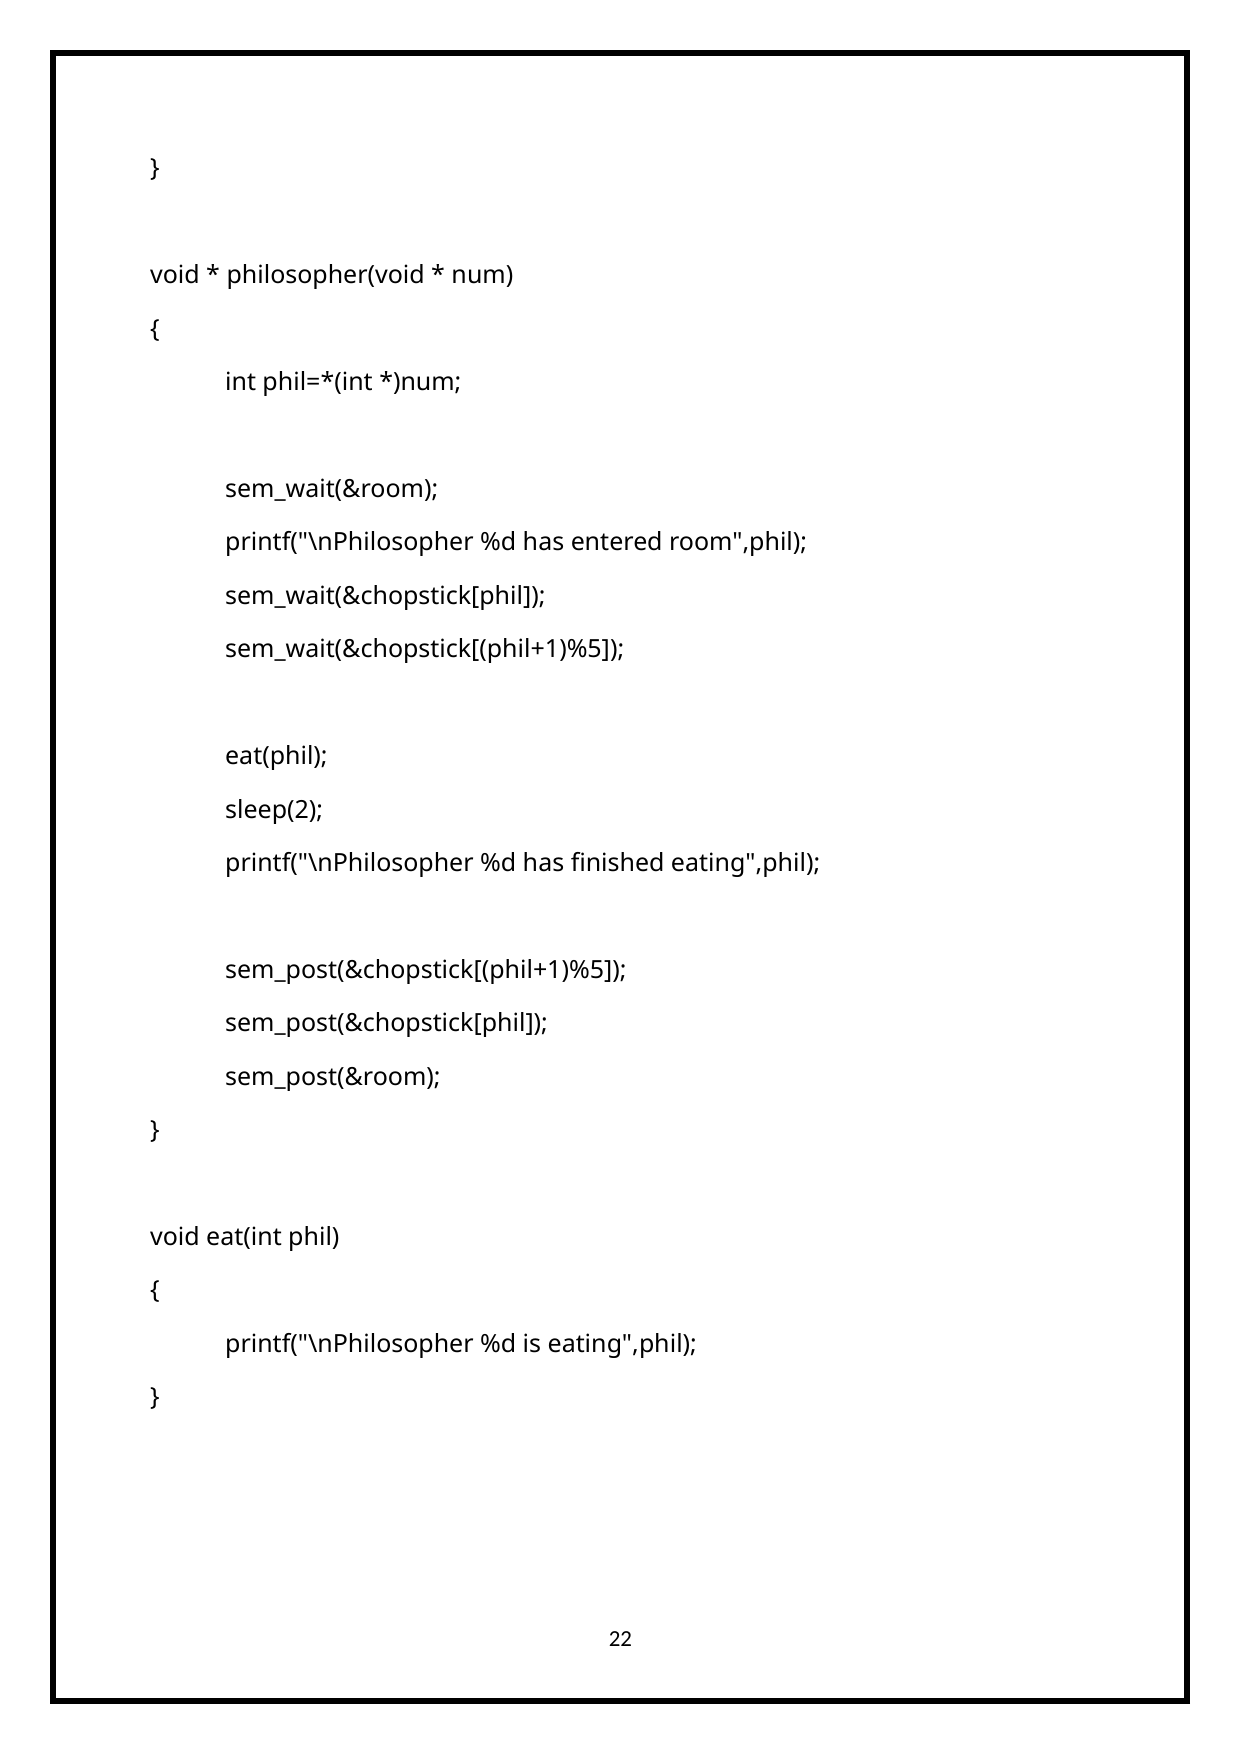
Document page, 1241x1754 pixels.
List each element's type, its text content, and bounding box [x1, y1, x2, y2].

text } [150, 150, 1090, 184]
text sem_post(&chopstick[phil]); [150, 1005, 1090, 1039]
text } [150, 1112, 1090, 1146]
text int phil=*(int *)num; [150, 364, 1090, 398]
text sem_wait(&chopstick[(phil+1)%5]); [150, 631, 1090, 665]
text printf("\nPhilosopher %d is eating",phil); [150, 1326, 1090, 1360]
text { [150, 310, 1090, 344]
text printf("\nPhilosopher %d has finished eating",phil); [150, 845, 1090, 879]
text void eat(int phil) [150, 1219, 1090, 1253]
text sem_post(&room); [150, 1058, 1090, 1092]
text { [150, 1272, 1090, 1306]
text sem_post(&chopstick[(phil+1)%5]); [150, 952, 1090, 986]
text sem_wait(&room); [150, 471, 1090, 505]
text sem_wait(&chopstick[phil]); [150, 577, 1090, 612]
text void * philosopher(void * num) [150, 257, 1090, 291]
text sleep(2); [150, 791, 1090, 825]
text eat(phil); [150, 738, 1090, 772]
text } [150, 1379, 1090, 1413]
text printf("\nPhilosopher %d has entered room",phil); [150, 524, 1090, 558]
